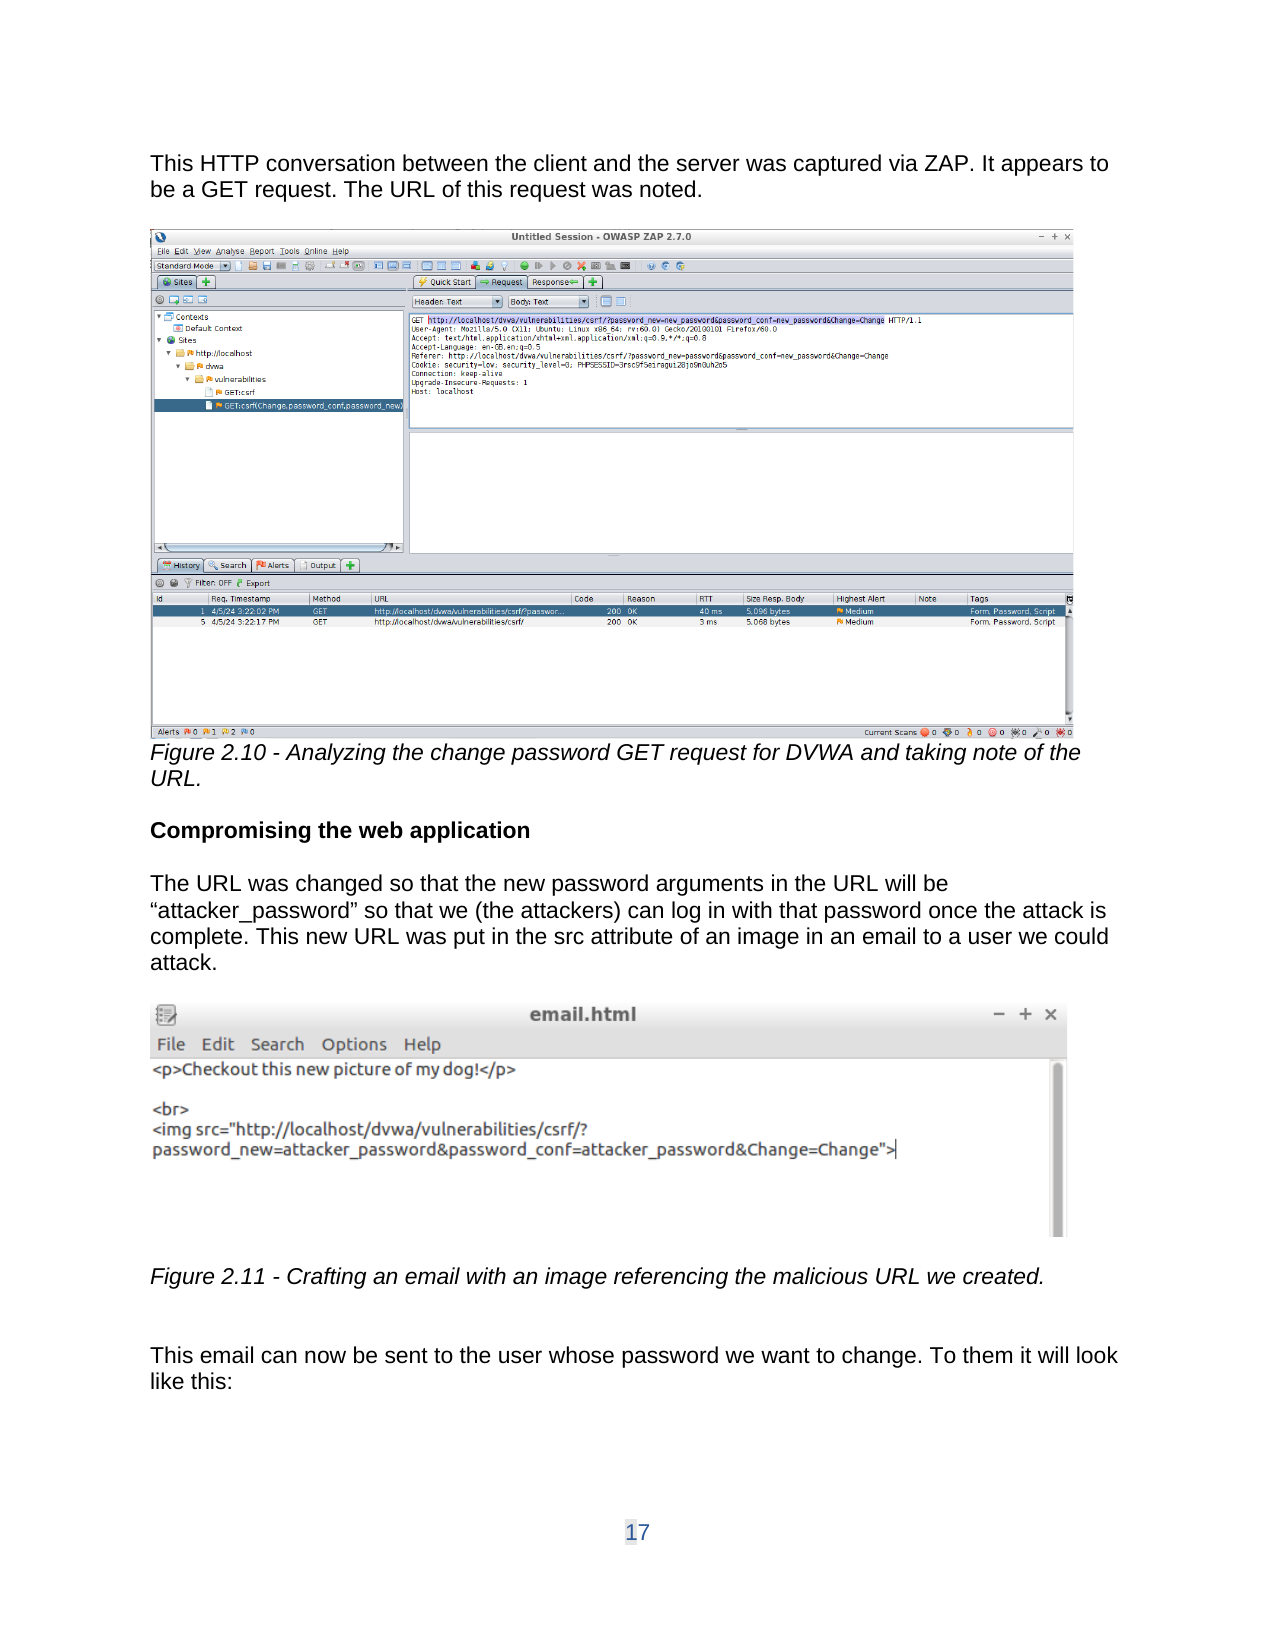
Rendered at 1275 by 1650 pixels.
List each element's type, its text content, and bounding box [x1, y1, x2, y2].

text Figure 2.10 - Analyzing the change password GET request for DVWA and taking note of the URL. [150, 738, 1125, 791]
picture [150, 1002, 1068, 1237]
text Figure 2.11 - Crafting an email with an image referencing the malicious URL we created. [150, 1263, 1125, 1289]
text The URL was changed so that the new password arguments in the URL will be “attacker_password” so that we (the attackers) can log in with that password once the attack is complete. This new URL was put in the src attribute of an image in an email to a user we could attack. [150, 870, 1125, 976]
text Compromising the web application [150, 817, 1125, 844]
picture [150, 229, 1074, 739]
text This HTTP conversation between the client and the server was captured via ZAP. It appears to be a GET request. The URL of this request was noted. [150, 150, 1125, 203]
text This email can now be sent to the user whose password we want to change. To them it will look like this: [150, 1342, 1125, 1394]
